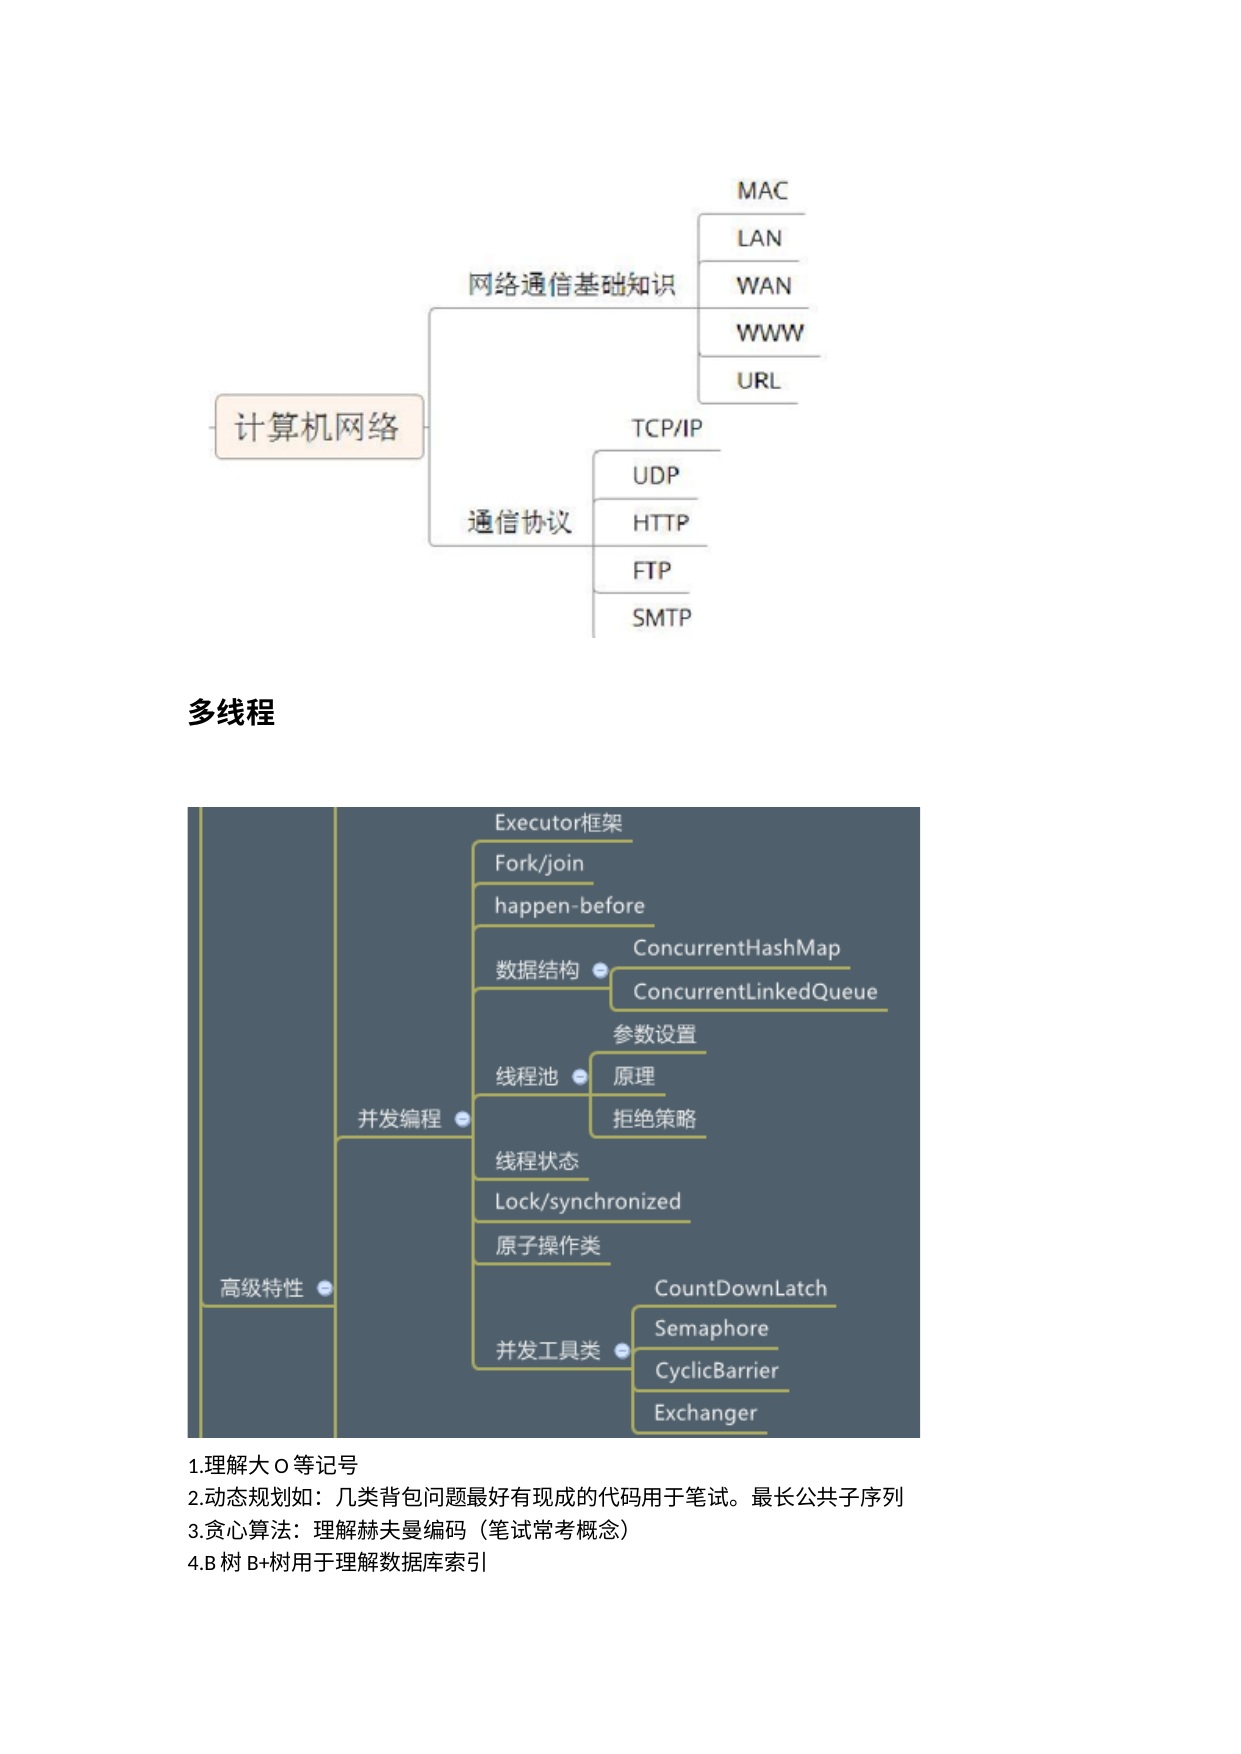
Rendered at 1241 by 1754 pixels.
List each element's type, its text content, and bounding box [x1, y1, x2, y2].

picture [187, 173, 835, 638]
subtitle 多线程 [187, 679, 1053, 744]
picture [187, 807, 921, 1438]
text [187, 1447, 1053, 1577]
